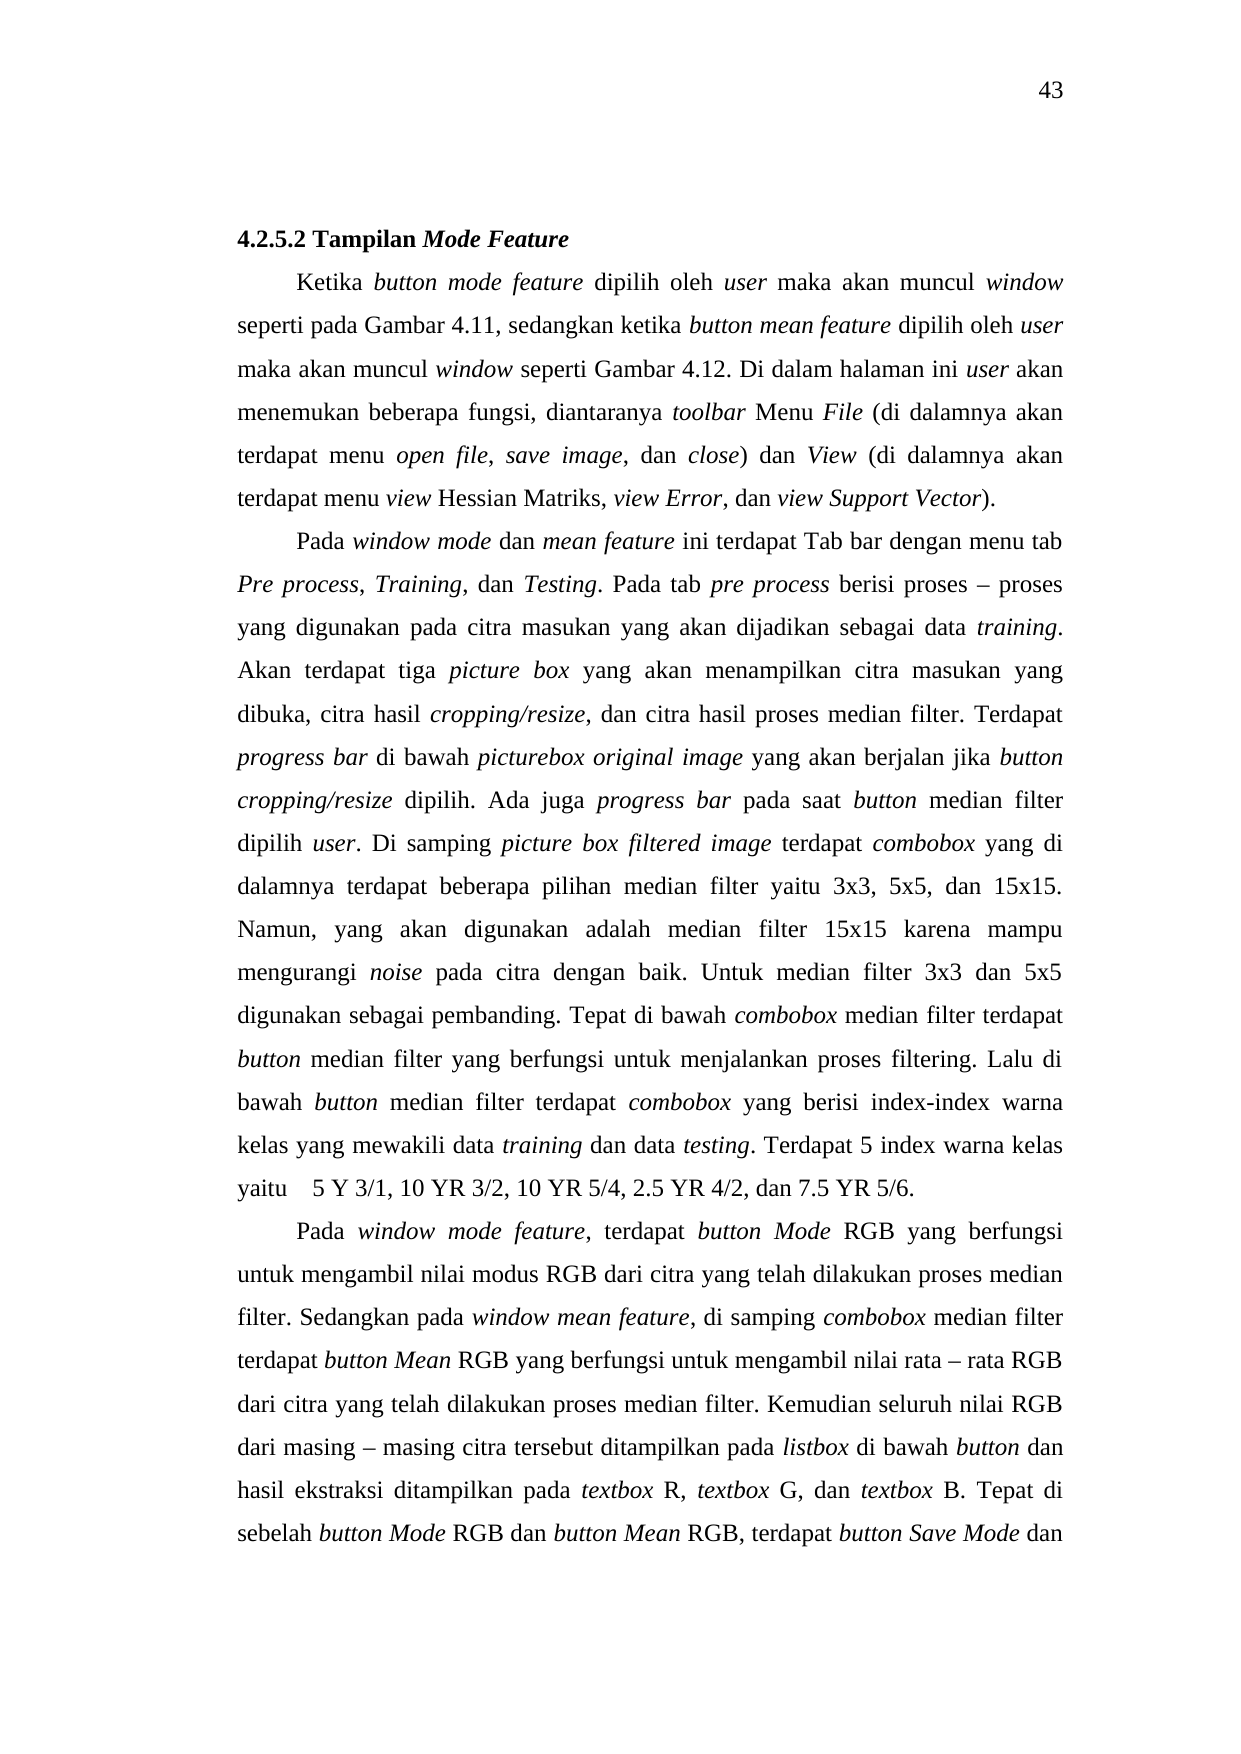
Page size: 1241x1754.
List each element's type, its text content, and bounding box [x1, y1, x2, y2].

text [237, 1216, 1063, 1547]
text Ketika button mode feature dipilih oleh user maka akan muncul window seperti pada Gambar 4.11, sedangkan ketika button mean feature dipilih oleh user maka akan muncul window seperti Gambar 4.12. Di dalam halaman ini user akan menemukan beberapa fungsi, diantaranya toolbar Menu File (di dalamnya akan terdapat menu open file, save image, dan close) dan View (di dalamnya akan terdapat menu view Hessian Matriks, view Error, dan view Support Vector). [237, 267, 1063, 512]
text Pada window mode dan mean feature ini terdapat Tab bar dengan menu tab Pre process, Training, dan Testing. Pada tab pre process berisi proses – proses yang digunakan pada citra masukan yang akan dijadikan sebagai data training. Akan terdapat tiga picture box yang akan menampilkan citra masukan yang dibuka, citra hasil cropping/resize, dan citra hasil proses median filter. Terdapat progress bar di bawah picturebox original image yang akan berjalan jika button cropping/resize dipilih. Ada juga progress bar pada saat button median filter dipilih user. Di samping picture box filtered image terdapat combobox yang di dalamnya terdapat beberapa pilihan median filter yaitu 3x3, 5x5, dan 15x15. Namun, yang akan digunakan adalah median filter 15x15 karena mampu mengurangi noise pada citra dengan baik. Untuk median filter 3x3 dan 5x5 digunakan sebagai pembanding. Tepat di bawah combobox median filter terdapat button median filter yang berfungsi untuk menjalankan proses filtering. Lalu di bawah button median filter terdapat combobox yang berisi index-index warna kelas yang mewakili data training dan data testing. Terdapat 5 index warna kelas yaitu 5 Y 3/1, 10 YR 3/2, 10 YR 5/4, 2.5 YR 4/2, dan 7.5 YR 5/6. [237, 526, 1063, 1202]
subtitle Tampilan Mode Feature [237, 224, 1063, 253]
